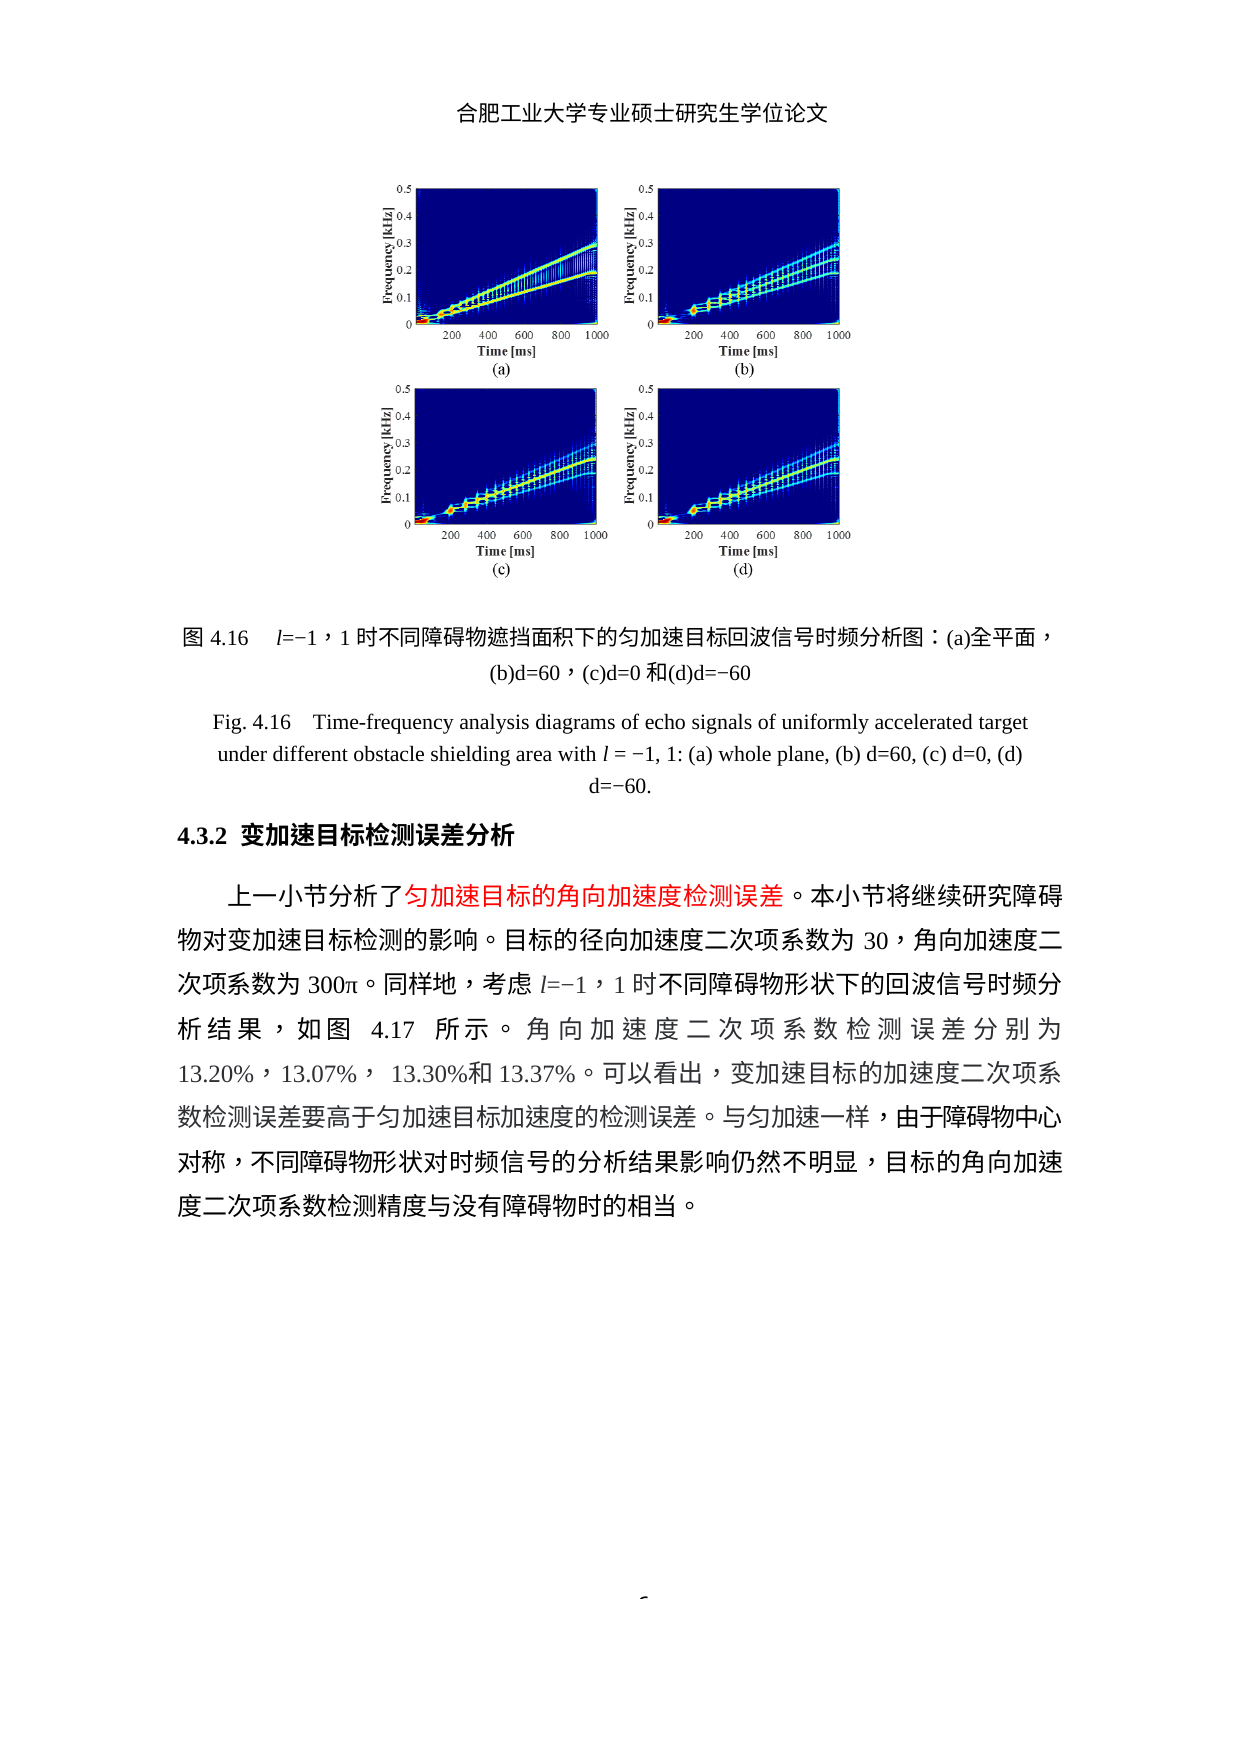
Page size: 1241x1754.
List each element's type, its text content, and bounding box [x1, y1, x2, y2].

text 上一小节分析了匀加速目标的角向加速度检测误差。本小节将继续研究障碍物对变加速目标检测的影响。目标的径向加速度二次项系数为 30，角向加速度二次项系数为 300π。同样地，考虑 l=−1，1 时不同障碍物形状下的回波信号时频分析结果，如图 4.17 所示。角向加速度二次项系数检测误差分别为 13.20%，13.07%， 13.30%和 13.37%。可以看出，变加速目标的加速度二次项系数检测误差要高于匀加速目标加速度的检测误差。与匀加速一样，由于障碍物中心对称，不同障碍物形状对时频信号的分析结果影响仍然不明显，目标的角向加速度二次项系数检测精度与没有障碍物时的相当。 [177, 878, 1063, 1222]
text Fig. 4.16 Time-frequency analysis diagrams of echo signals of uniformly accelerated target under different obstacle shielding area with l = −1, 1: (a) whole plane, (b) d=60, (c) d=0, (d) d=−60. [185, 709, 1055, 798]
text 图 4.16 l=−1，1 时不同障碍物遮挡面积下的匀加速目标回波信号时频分析图：(a)全平面， [160, 622, 1080, 652]
text 合肥工业大学专业硕士研究生学位论文 [310, 98, 973, 128]
text (b)d=60，(c)d=0 和(d)d=−60 [310, 657, 930, 686]
subtitle 变加速目标检测误差分析 [177, 818, 1101, 852]
picture [368, 165, 870, 588]
